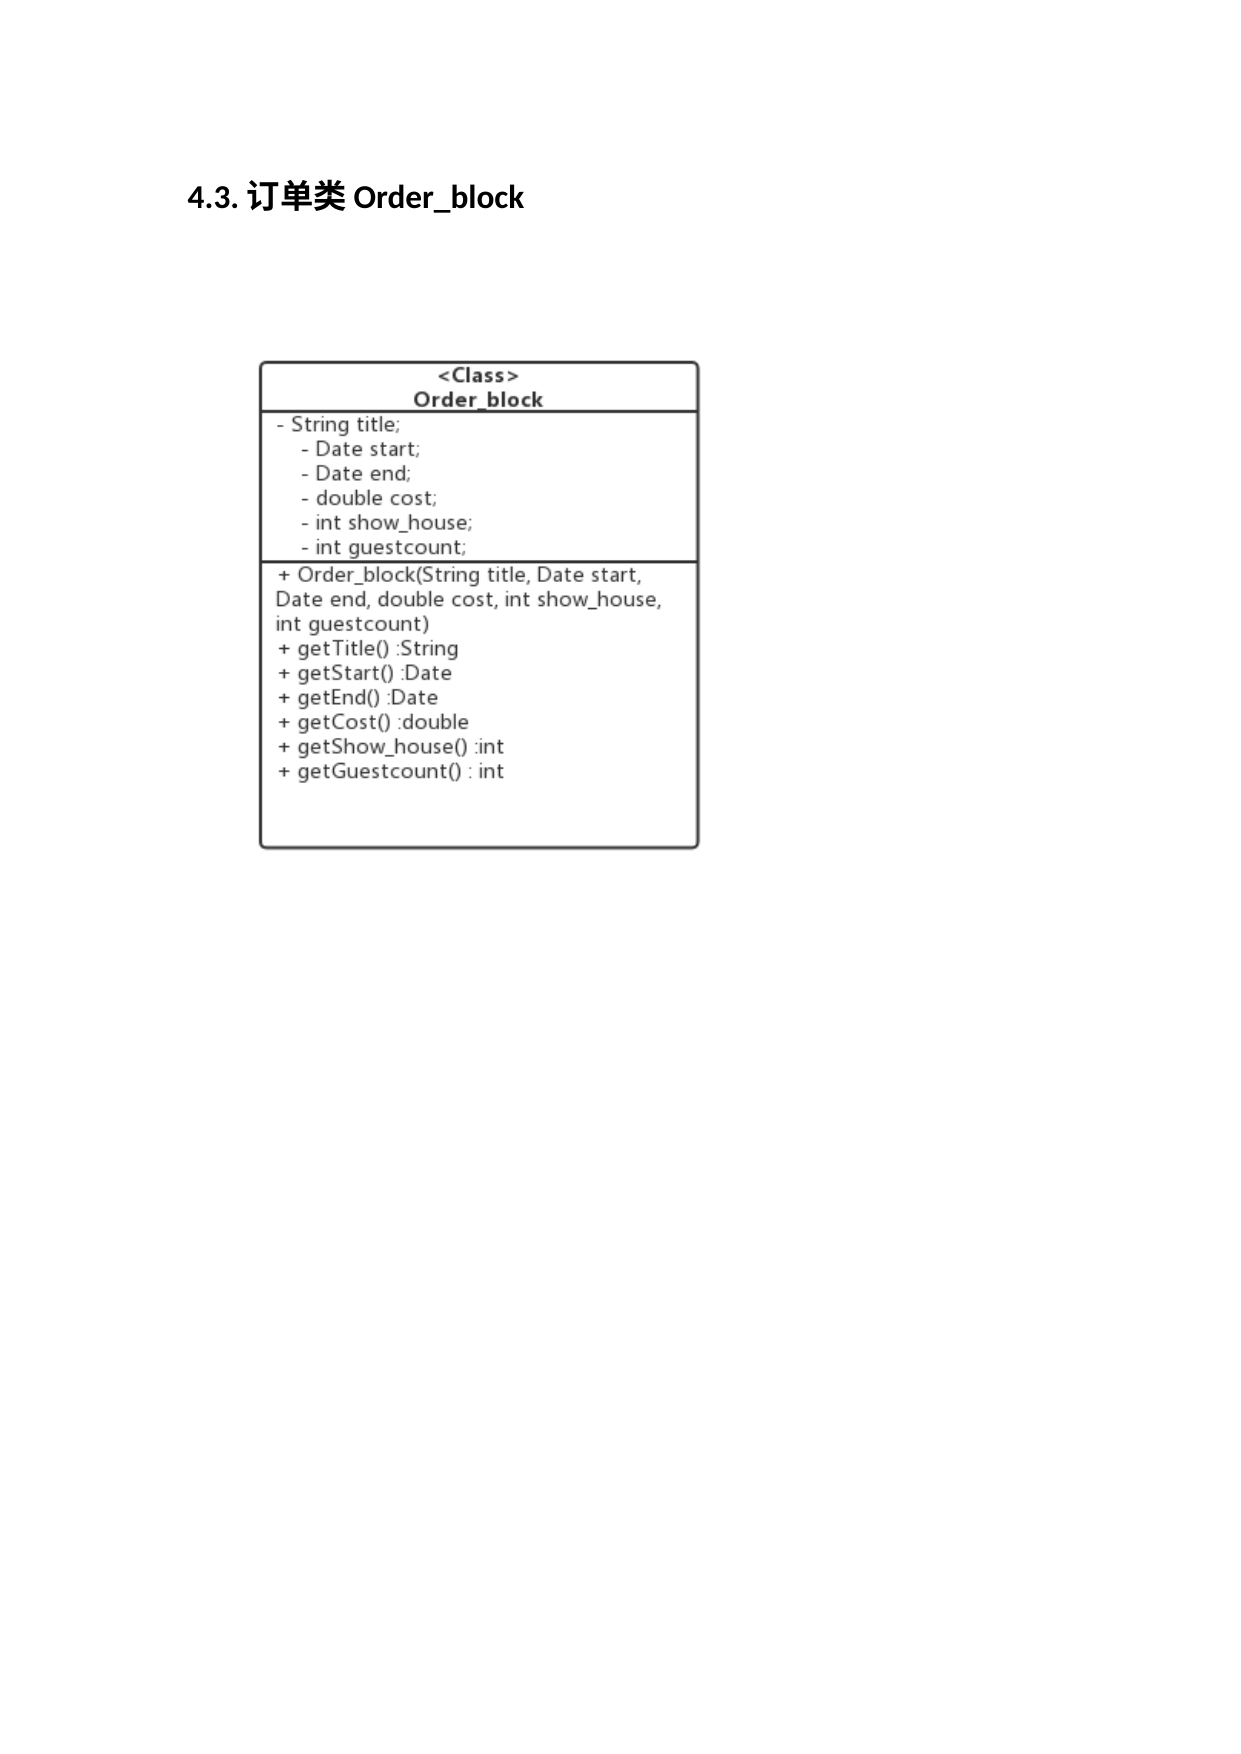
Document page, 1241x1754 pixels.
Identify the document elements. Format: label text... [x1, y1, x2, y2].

picture [187, 289, 748, 898]
subtitle 订单类Order_block [187, 162, 1053, 227]
